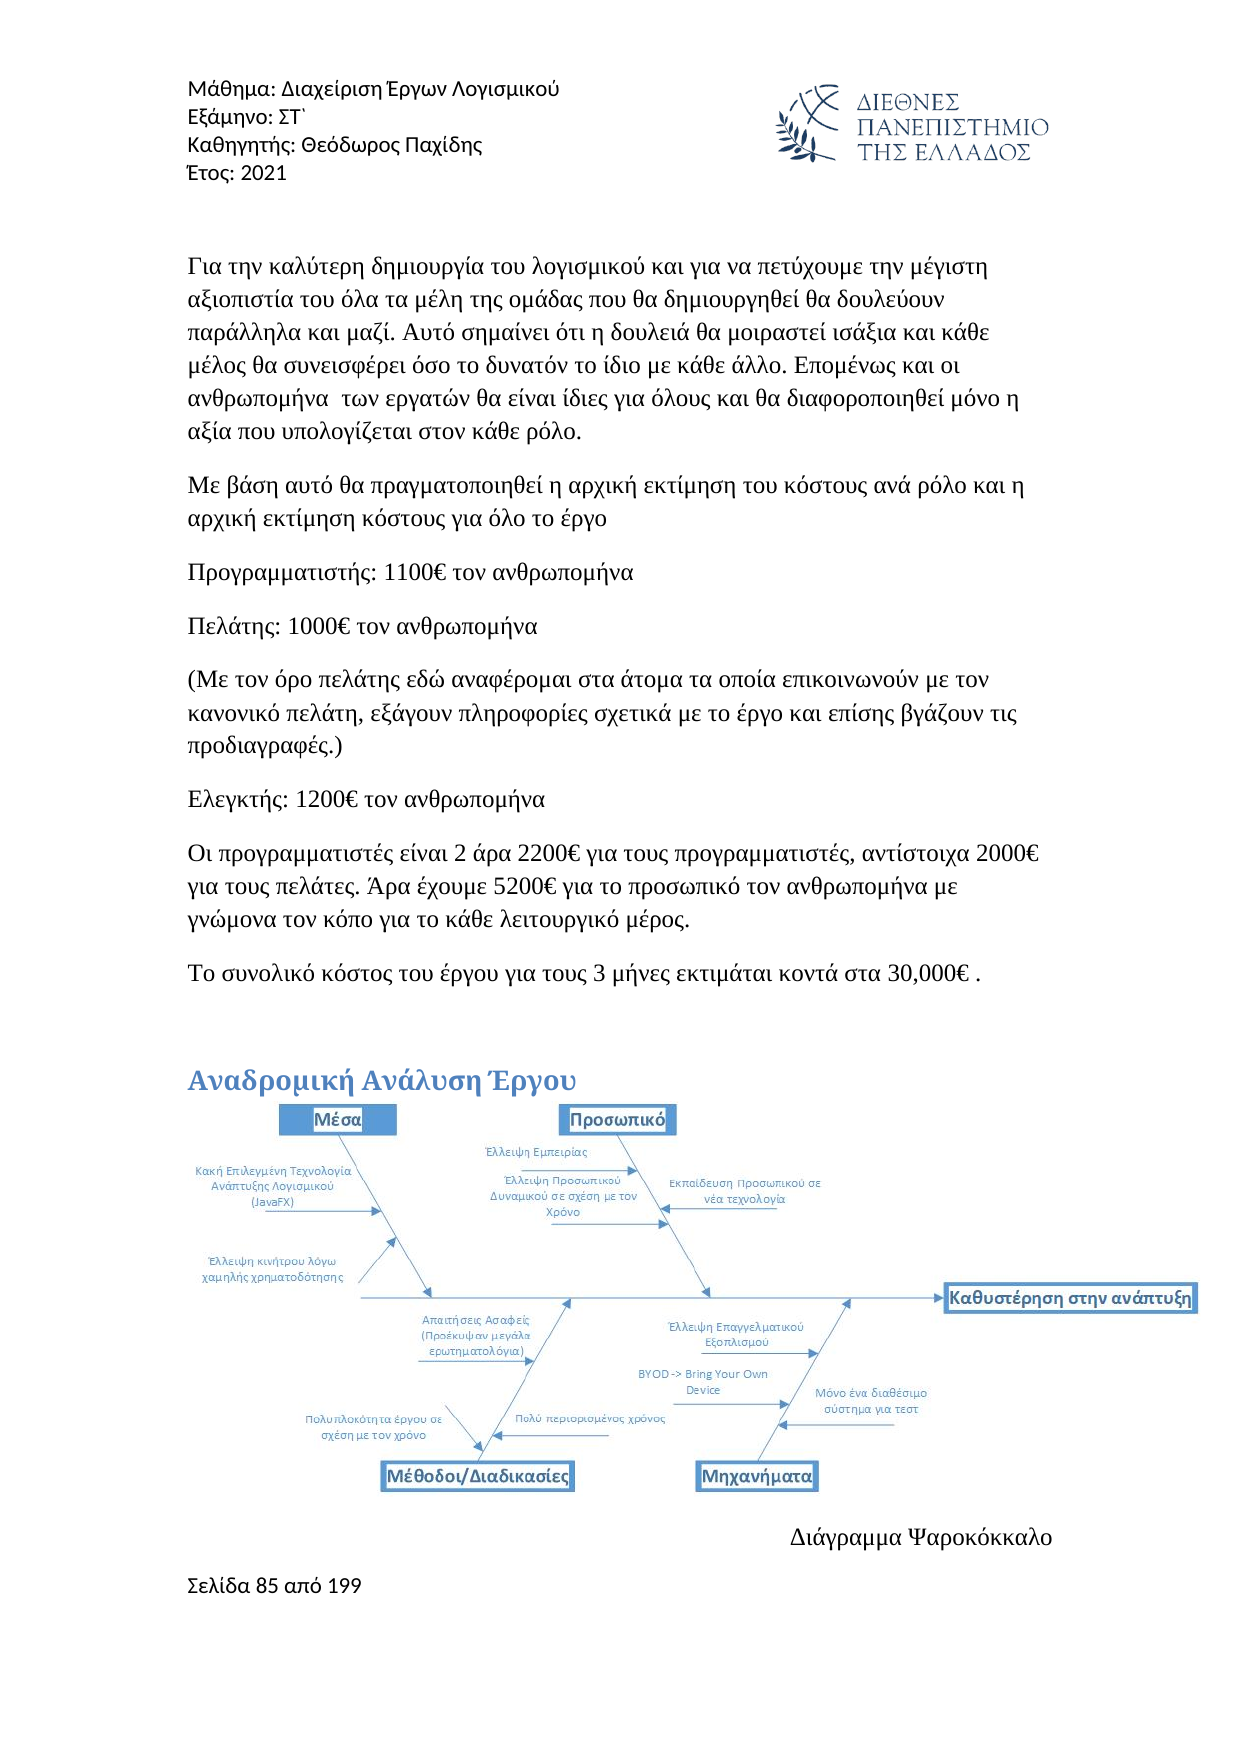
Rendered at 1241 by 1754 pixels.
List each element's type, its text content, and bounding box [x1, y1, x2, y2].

text Με βάση αυτό θα πραγματοποιηθεί η αρχική εκτίμηση του κόστους ανά ρόλο και η αρχική εκτίμηση κόστους για όλο το έργο [187, 470, 1053, 532]
text Προγραμματιστής: 1100€ τον ανθρωπομήνα [187, 557, 1053, 586]
text Διάγραμμα Ψαροκόκκαλο [187, 1522, 1053, 1551]
picture [187, 1101, 1202, 1497]
picture [752, 73, 1073, 174]
text Για την καλύτερη δημιουργία του λογισμικού και για να πετύχουμε την μέγιστη αξιοπιστία του όλα τα μέλη της ομάδας που θα δημιουργηθεί θα δουλεύουν παράλληλα και μαζί. Αυτό σημαίνει ότι η δουλειά θα μοιραστεί ισάξια και κάθε μέλος θα συνεισφέρει όσο το δυνατόν το ίδιο με κάθε άλλο. Επομένως και οι ανθρωπομήνα των εργατών θα είναι ίδιες για όλους και θα διαφοροποιηθεί μόνο η αξία που υπολογίζεται στον κάθε ρόλο. [187, 251, 1053, 445]
subtitle Αναδρομική Ανάλυση Έργου [187, 1066, 1053, 1097]
text Πελάτης: 1000€ τον ανθρωπομήνα [187, 611, 1053, 639]
text Ελεγκτής: 1200€ τον ανθρωπομήνα [187, 784, 1053, 813]
text (Με τον όρο πελάτης εδώ αναφέρομαι στα άτομα τα οποία επικοινωνούν με τον κανονικό πελάτη, εξάγουν πληροφορίες σχετικά με το έργο και επίσης βγάζουν τις προδιαγραφές.) [187, 664, 1053, 759]
text Το συνολικό κόστος του έργου για τους 3 μήνες εκτιμάται κοντά στα 30,000€ . [187, 958, 1053, 987]
text Οι προγραμματιστές είναι 2 άρα 2200€ για τους προγραμματιστές, αντίστοιχα 2000€ για τους πελάτες. Άρα έχουμε 5200€ για το προσωπικό τον ανθρωπομήνα με γνώμονα τον κόπο για το κάθε λειτουργικό μέρος. [187, 838, 1053, 933]
